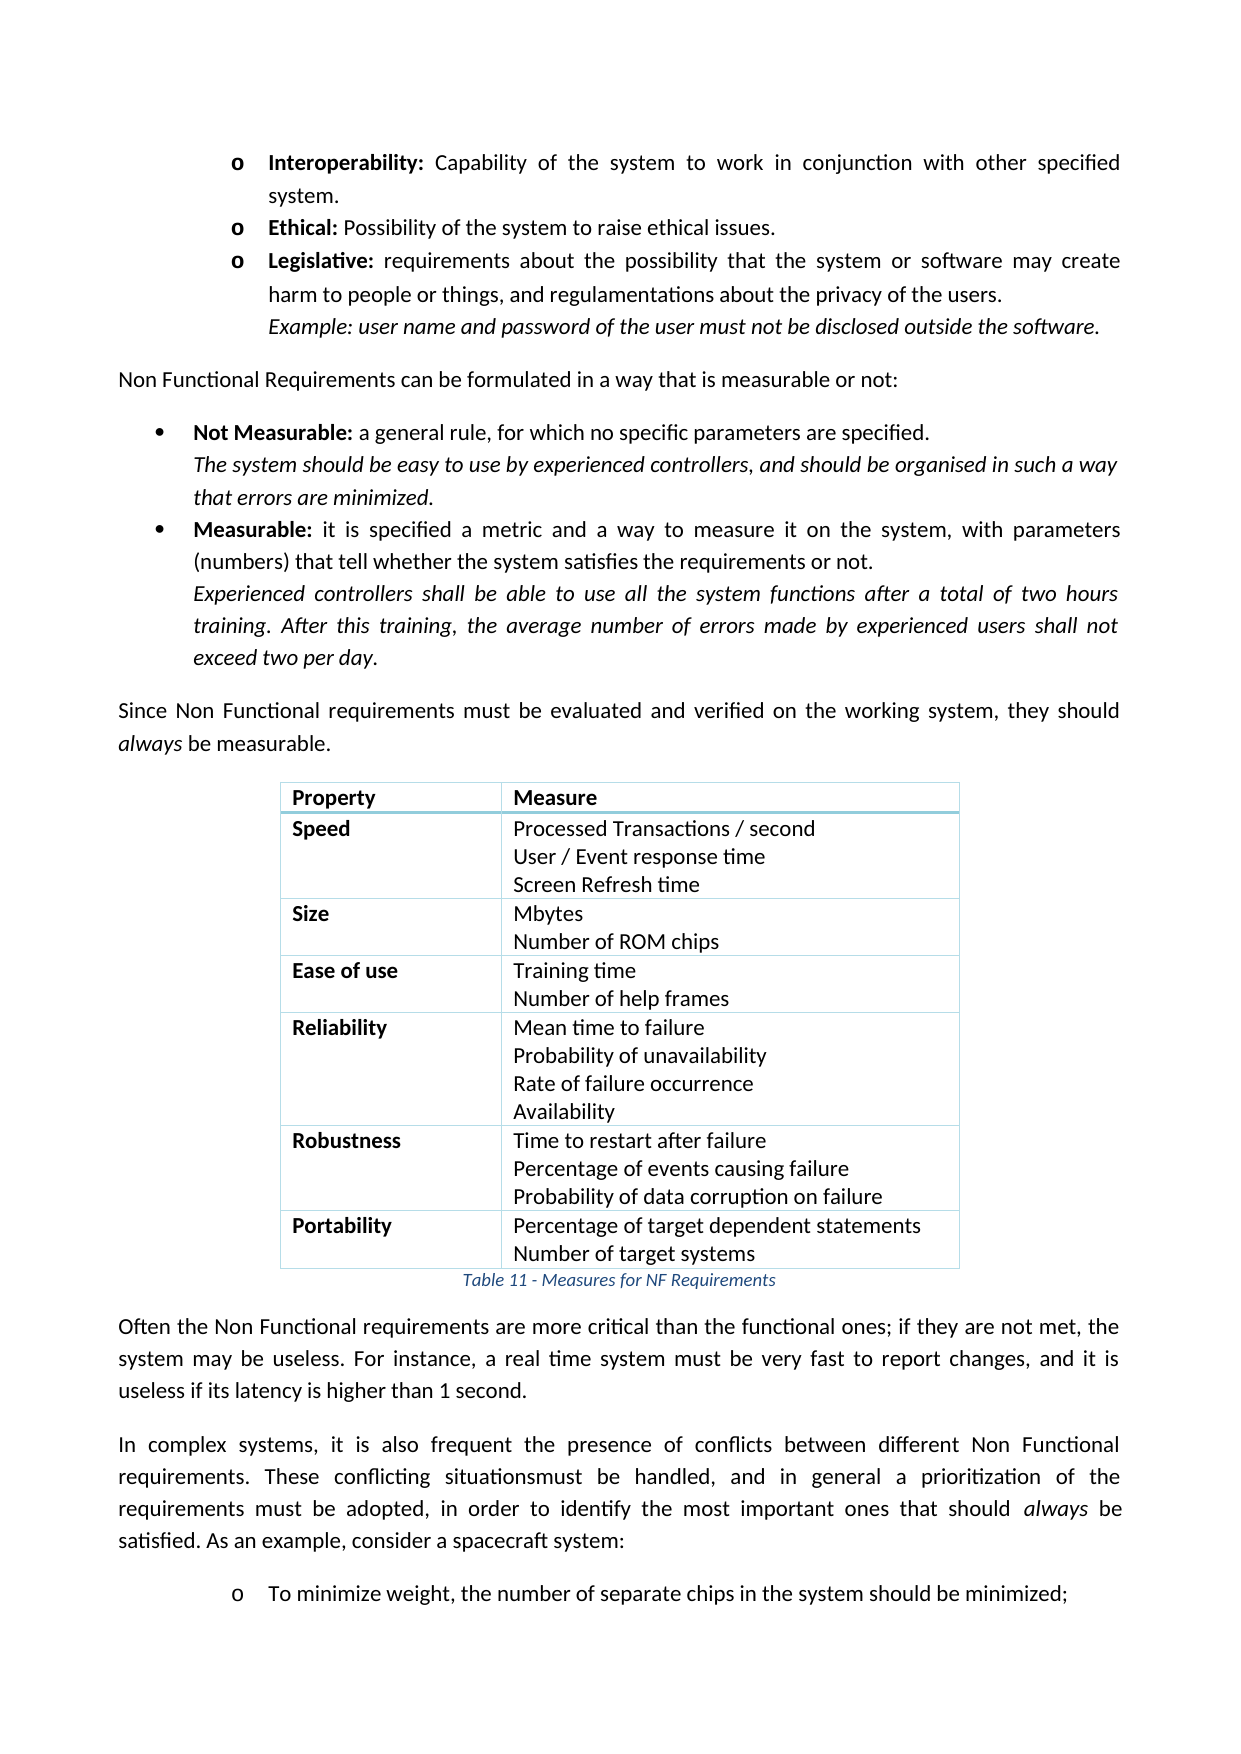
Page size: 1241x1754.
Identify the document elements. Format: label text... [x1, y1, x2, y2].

table_header Measure [502, 783, 959, 811]
list To minimize weight, the number of separate chips in the system should be minimized; [231, 1579, 1122, 1608]
list Experienced controllers shall be able to use all the system functions after a total of two hours training. After this training, the average number of errors made by experienced users shall not exceed two per day. [193, 579, 1122, 672]
list Legislative: requirements about the possibility that the system or software may create harm to people or things, and regulamentations about the privacy of the users. [231, 247, 1122, 308]
list Measurable: it is specified a metric and a way to measure it on the system, with parameters (numbers) that tell whether the system satisfies the requirements or not. [156, 515, 1122, 575]
table_cell Portability [281, 1211, 501, 1267]
list Interoperability: Capability of the system to work in conjunction with other specified system. [231, 148, 1122, 209]
list The system should be easy to use by experienced controllers, and should be organised in such a way that errors are minimized. [193, 450, 1122, 511]
table_cell Mbytes Number of ROM chips [502, 899, 959, 955]
table_cell Size [281, 899, 501, 955]
table_cell Robustness [281, 1126, 501, 1210]
table_cell Time to restart after failure Percentage of events causing failure Probability of data corruption on failure [502, 1126, 959, 1210]
text Since Non Functional requirements must be evaluated and verified on the working system, they should always be measurable. [118, 697, 1122, 757]
table_cell Reliability [281, 1013, 501, 1125]
text Often the Non Functional requirements are more critical than the functional ones; if they are not met, the system may be useless. For instance, a real time system must be very fast to report changes, and it is useless if its latency is higher than 1 second. [118, 1312, 1122, 1405]
table_header Property [281, 783, 501, 811]
list Not Measurable: a general rule, for which no specific parameters are specified. [156, 418, 1122, 446]
text Table 11 - Measures for NF Requirements [118, 1268, 1122, 1291]
table_cell Mean time to failure Probability of unavailability Rate of failure occurrence Availability [502, 1013, 959, 1125]
text In complex systems, it is also frequent the presence of conflicts between different Non Functional requirements. These conflicting situationsmust be handled, and in general a prioritization of the requirements must be adopted, in order to identify the most important ones that should always be satisfied. As an example, consider a spacecraft system: [118, 1430, 1122, 1554]
text Non Functional Requirements can be formulated in a way that is measurable or not: [118, 365, 1122, 393]
table_cell Ease of use [281, 956, 501, 1012]
table_cell Training time Number of help frames [502, 956, 959, 1012]
table_cell Processed Transactions / second User / Event response time Screen Refresh time [502, 814, 959, 898]
table_cell Speed [281, 814, 501, 898]
table_cell Percentage of target dependent statements Number of target systems [502, 1211, 959, 1267]
list Ethical: Possibility of the system to raise ethical issues. [231, 213, 1122, 242]
list Example: user name and password of the user must not be disclosed outside the software. [268, 312, 1122, 340]
